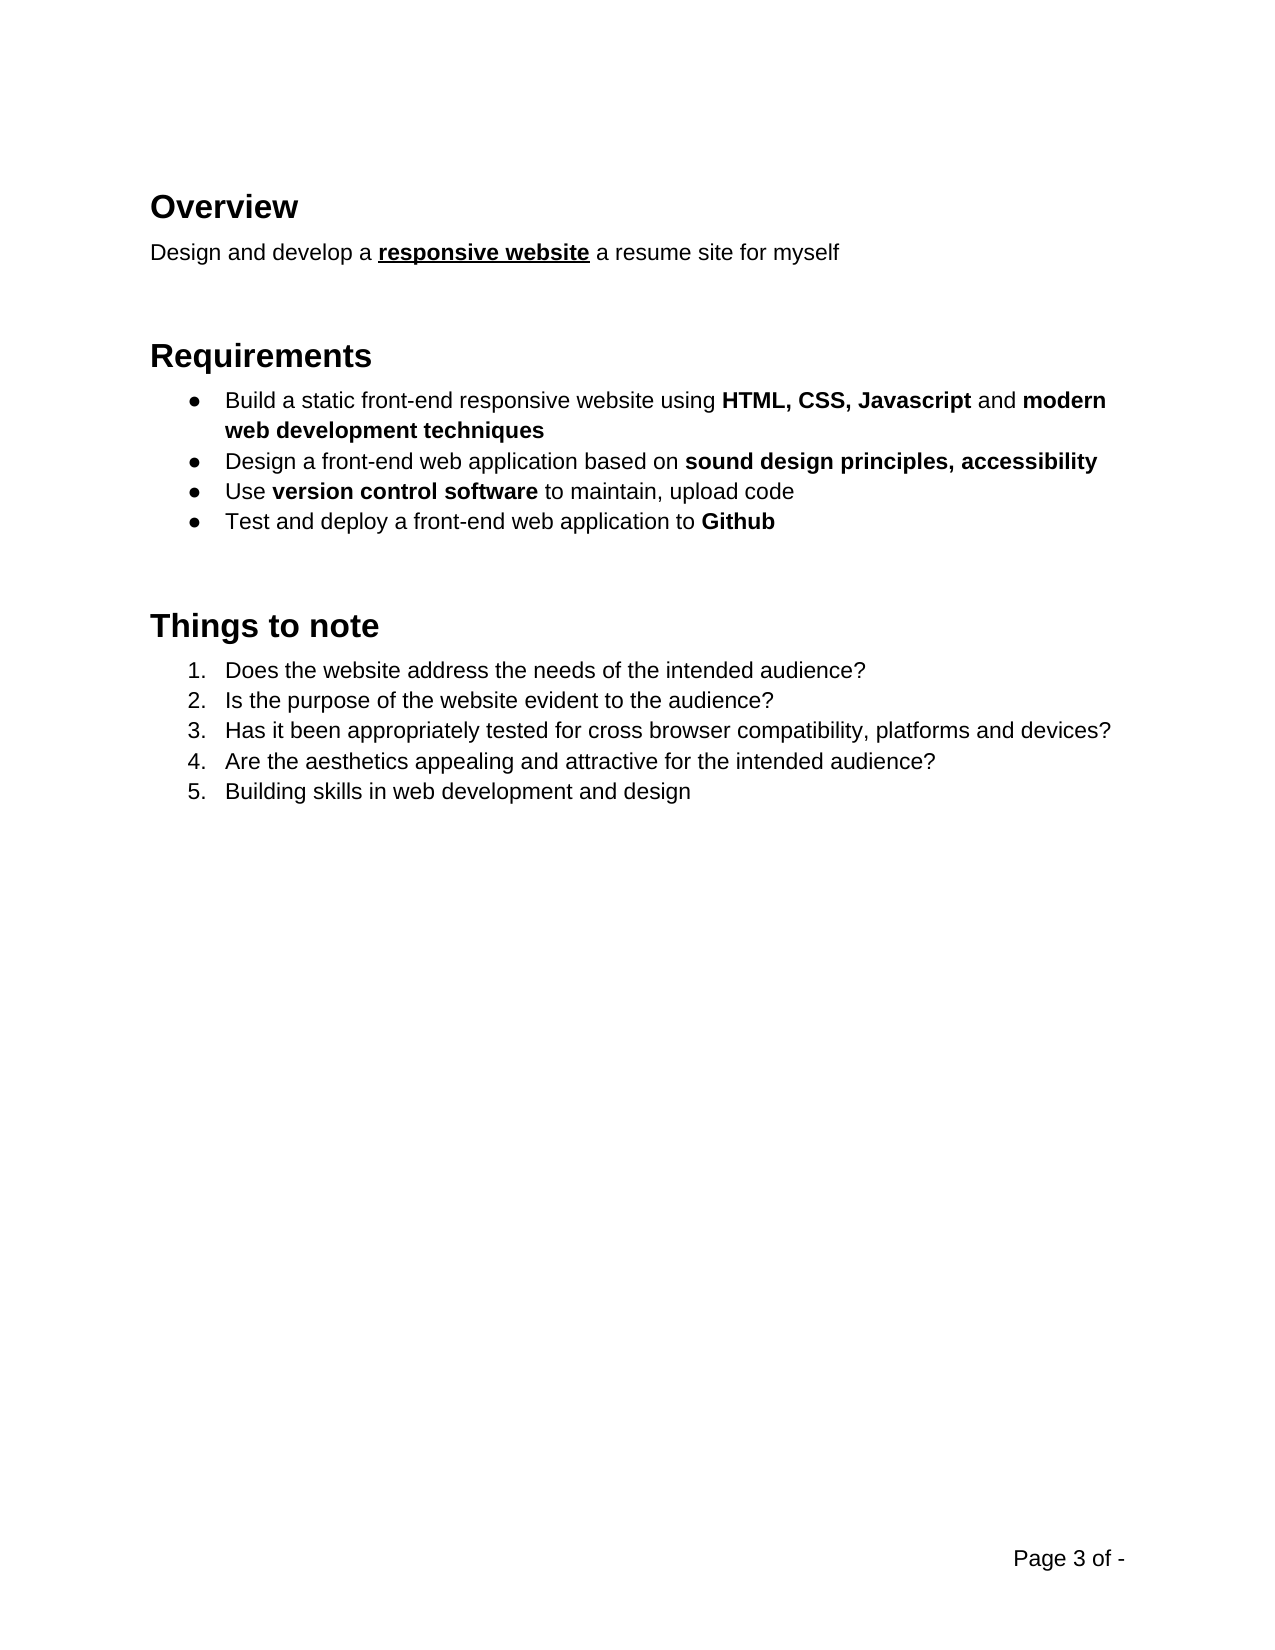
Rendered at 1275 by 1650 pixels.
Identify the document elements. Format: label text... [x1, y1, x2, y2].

subtitle Requirements [150, 336, 1125, 375]
subtitle Things to note [150, 606, 1125, 644]
list Building skills in web development and design [187, 778, 1125, 804]
list Has it been appropriately tested for cross browser compatibility, platforms and devices? [187, 717, 1125, 744]
subtitle Overview [150, 187, 1125, 226]
text Design and develop a responsive website a resume site for myself [150, 238, 1125, 265]
list Test and deploy a front-end web application to Github [187, 508, 1125, 534]
list Does the website address the needs of the intended audience? [187, 657, 1125, 683]
list Use version control software to maintain, upload code [187, 478, 1125, 504]
list Build a static front-end responsive website using HTML, CSS, Javascript and modern web development techniques [187, 387, 1125, 444]
list Design a front-end web application based on sound design principles, accessibility [187, 448, 1125, 474]
list Is the purpose of the website evident to the audience? [187, 687, 1125, 713]
list Are the aesthetics appealing and attractive for the intended audience? [187, 748, 1125, 774]
